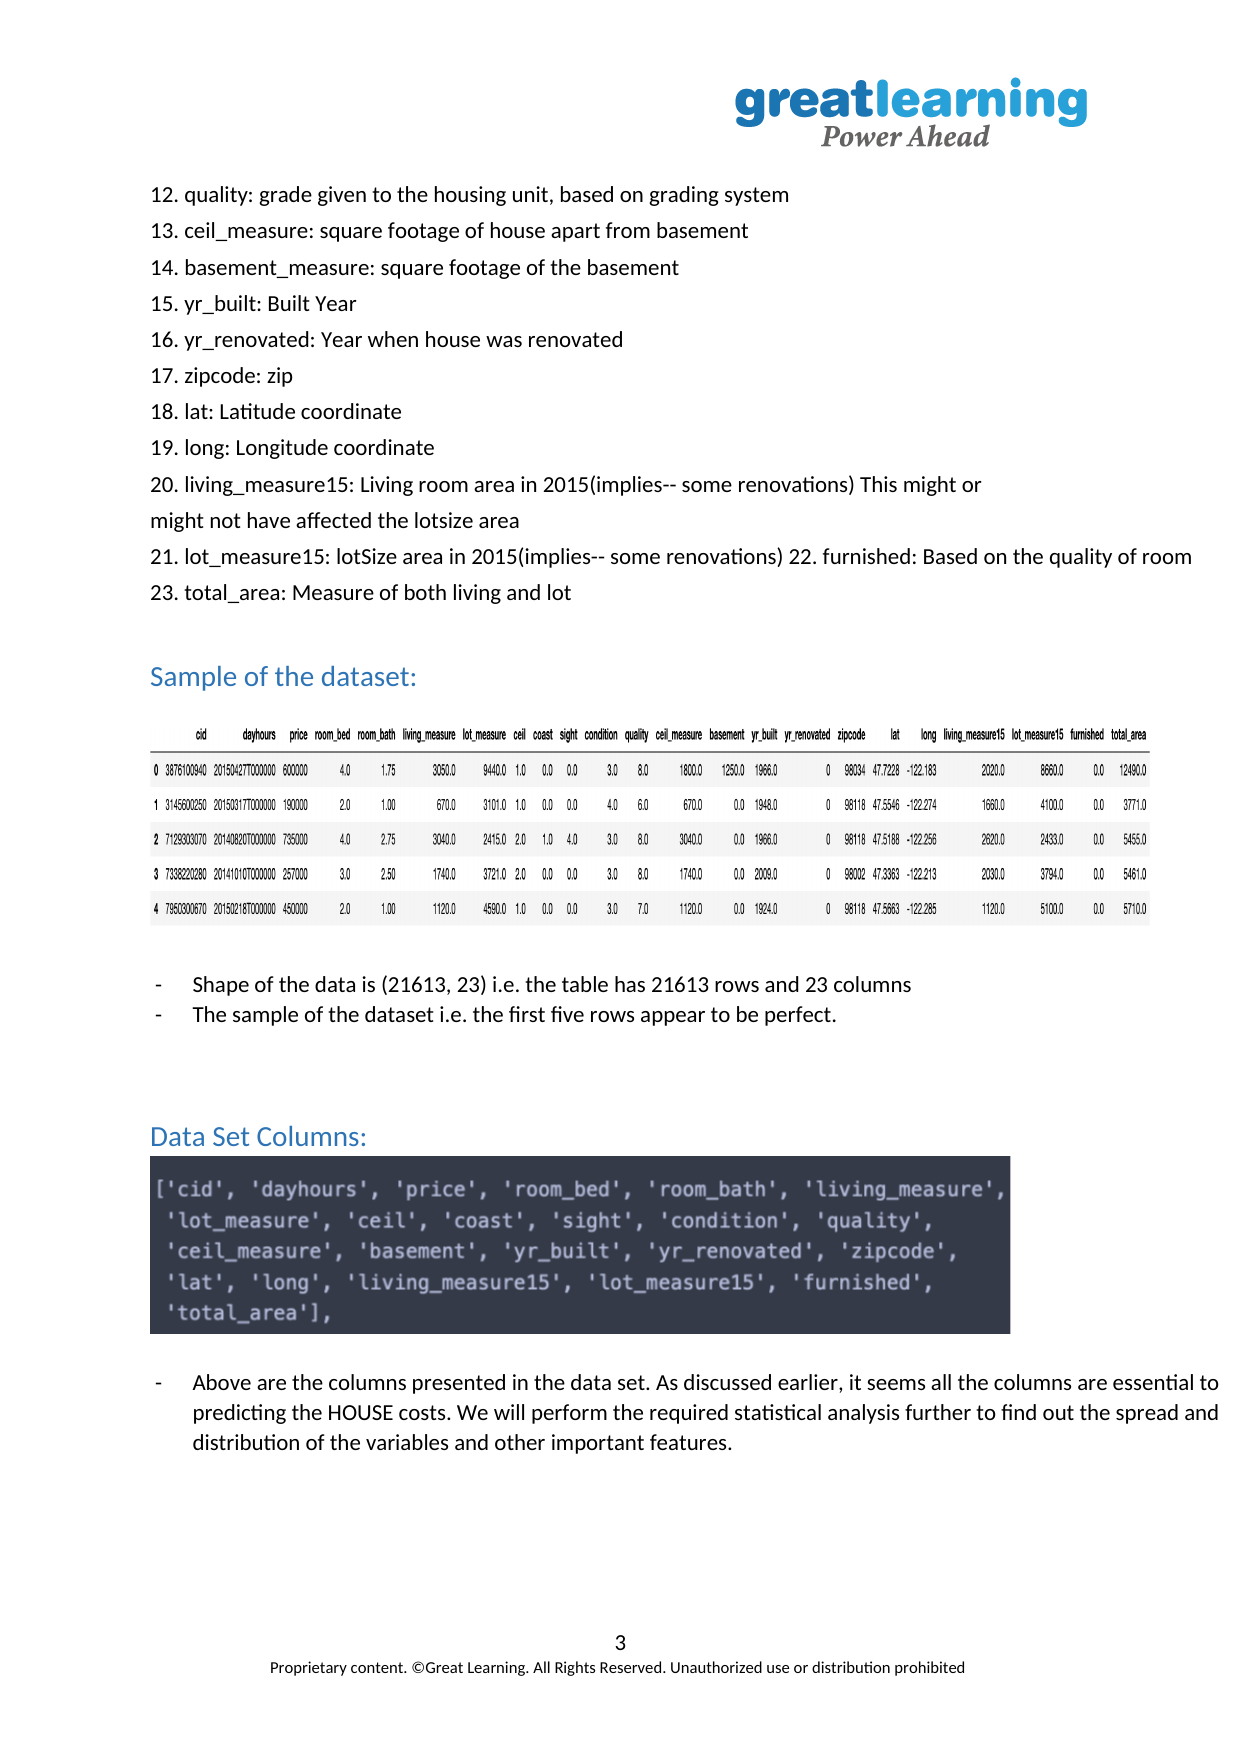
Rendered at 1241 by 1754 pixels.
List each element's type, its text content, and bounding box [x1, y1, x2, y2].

list Shape of the data is (21613, 23) i.e. the table has 21613 rows and 23 columns [155, 970, 1228, 998]
text 16. yr_renovated: Year when house was renovated [150, 325, 1228, 353]
picture [150, 1156, 1011, 1334]
text 17. zipcode: zip [150, 361, 1228, 389]
picture [150, 727, 1150, 926]
list Above are the columns presented in the data set. As discussed earlier, it seems all the columns are essential to predicting the HOUSE costs. We will perform the required statistical analysis further to find out the spread and distribution of the variables and other important features. [155, 1368, 1228, 1456]
subtitle Data Set Columns: [150, 1118, 1091, 1154]
picture [730, 73, 1090, 153]
text 15. yr_built: Built Year [150, 289, 1228, 317]
list The sample of the dataset i.e. the first five rows appear to be perfect. [155, 1000, 1092, 1028]
text 20. living_measure15: Living room area in 2015(implies-- some renovations) This might or [150, 470, 1228, 498]
text 14. basement_measure: square footage of the basement [150, 253, 1228, 281]
text 21. lot_measure15: lotSize area in 2015(implies-- some renovations) 22. furnished: Based on the quality of room [150, 542, 1228, 570]
text 18. lat: Latitude coordinate [150, 397, 1228, 425]
text 12. quality: grade given to the housing unit, based on grading system [150, 181, 1228, 208]
text 13. ceil_measure: square footage of house apart from basement [150, 217, 1228, 245]
text might not have affected the lotsize area [150, 506, 1228, 534]
text 19. long: Longitude coordinate [150, 433, 1228, 462]
subtitle Sample of the dataset: [150, 658, 1091, 694]
text 23. total_area: Measure of both living and lot [150, 578, 1228, 606]
